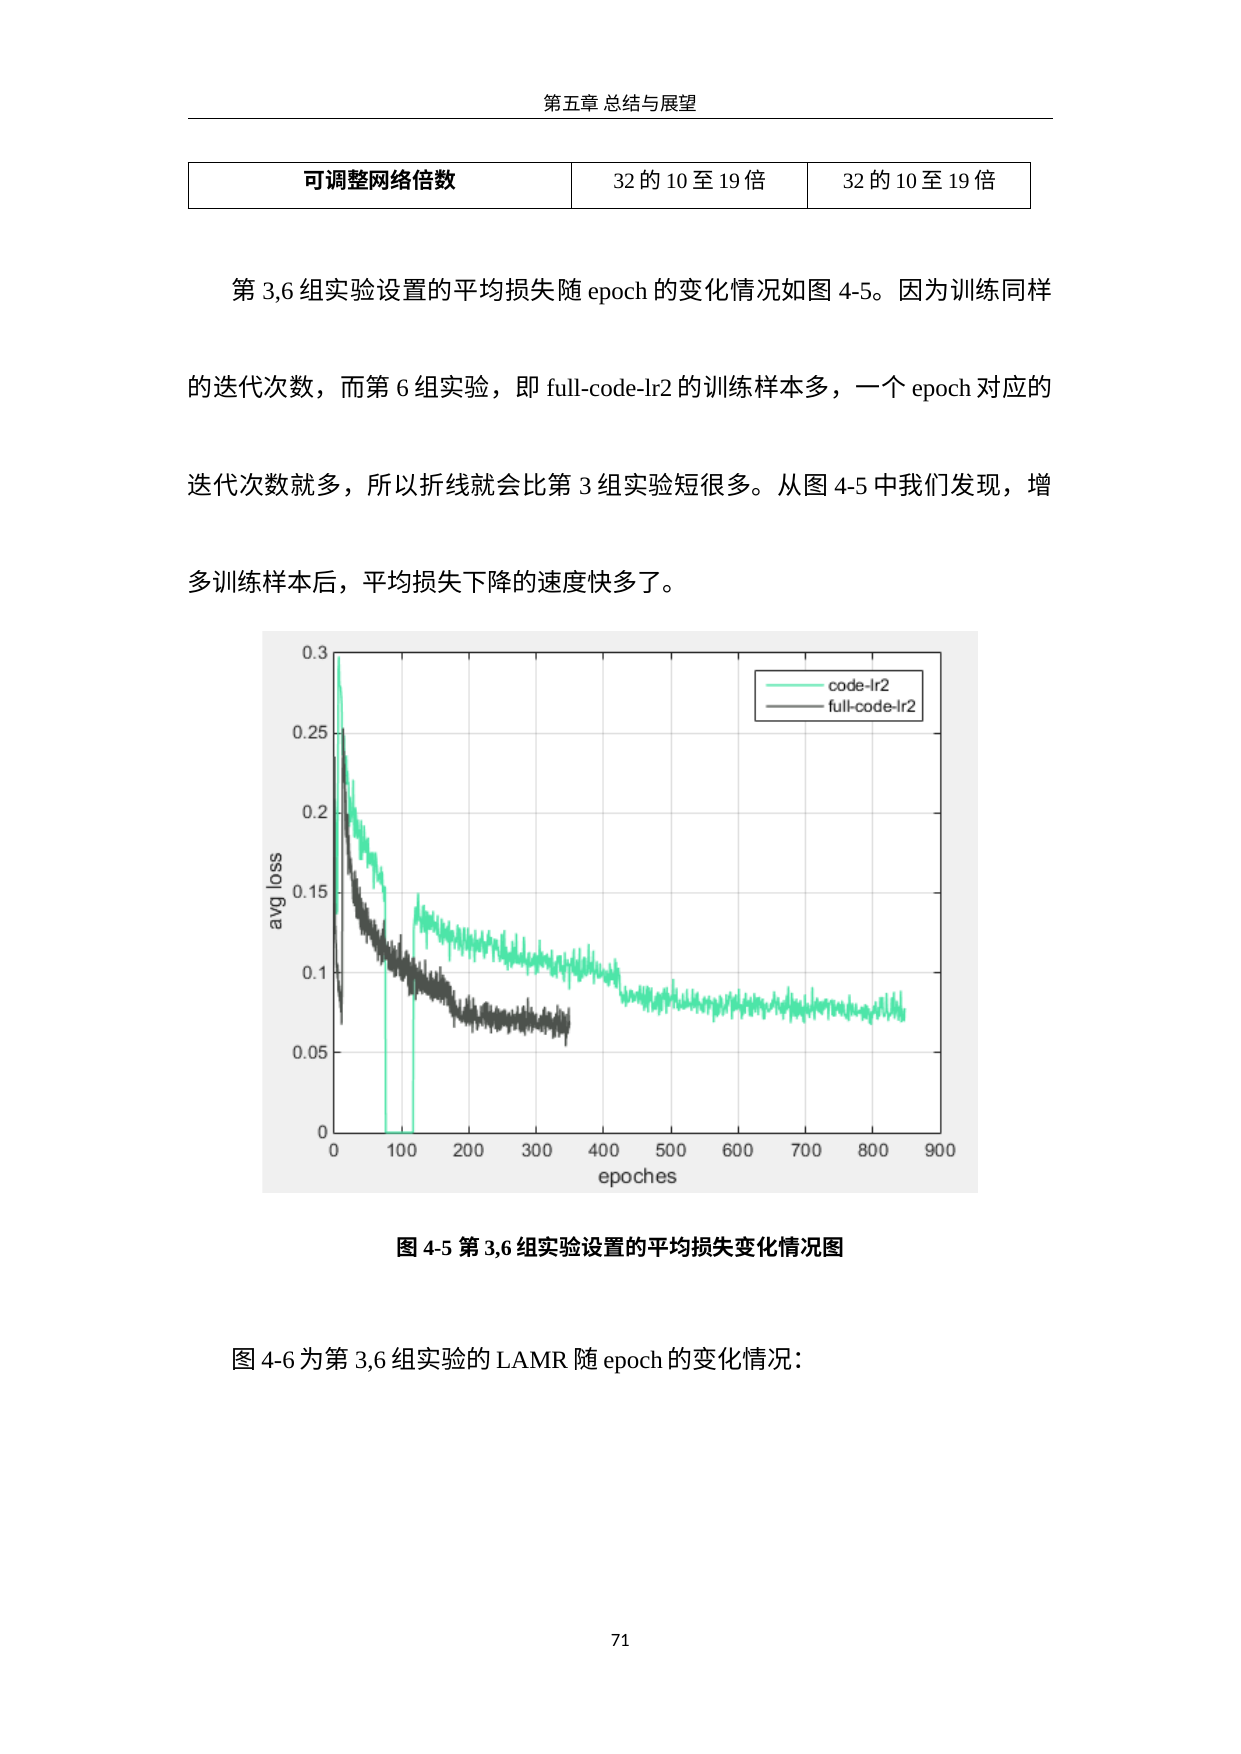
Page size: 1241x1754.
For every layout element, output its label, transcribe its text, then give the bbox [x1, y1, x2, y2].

text 第3,6组实验设置的平均损失随epoch的变化情况如图4-5。因为训练同样的迭代次数，而第6组实验，即full-code-lr2的训练样本多，一个epoch对应的迭代次数就多，所以折线就会比第3组实验短很多。从图4-5中我们发现，增多训练样本后，平均损失下降的速度快多了。 [187, 256, 1053, 613]
text 图 4-5 第3,6组实验设置的平均损失变化情况图 [187, 1230, 1053, 1262]
table_cell 32的10至19倍 [572, 163, 807, 208]
table_cell 可调整网络倍数 [189, 163, 571, 208]
text 图4-6为第3,6组实验的LAMR随epoch的变化情况： [187, 1325, 1053, 1390]
table_cell 32的10至19倍 [808, 163, 1030, 208]
picture [262, 631, 978, 1193]
